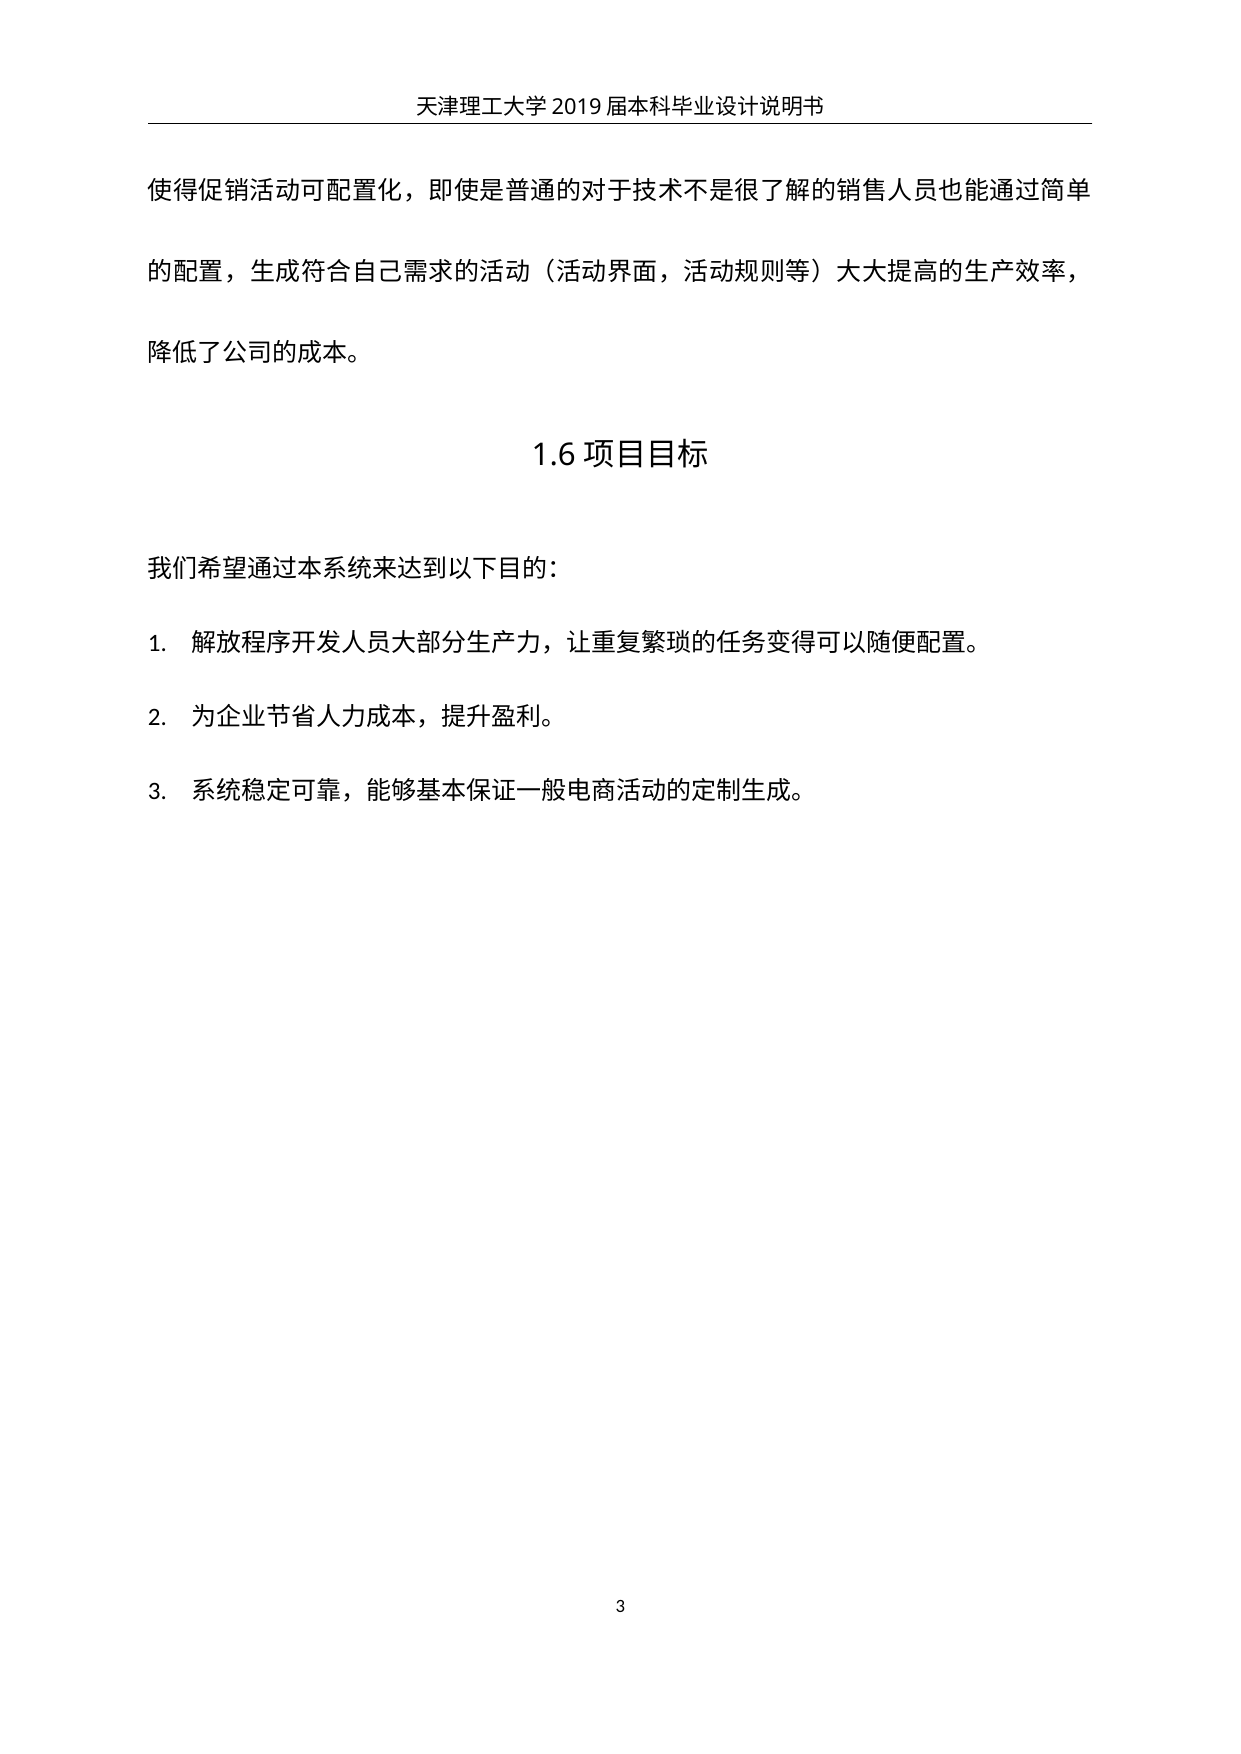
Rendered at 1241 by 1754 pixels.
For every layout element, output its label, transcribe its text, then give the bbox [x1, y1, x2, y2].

text 我们希望通过本系统来达到以下目的： [148, 534, 1092, 599]
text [148, 156, 1092, 383]
list 为企业节省人力成本，提升盈利。 [148, 682, 1092, 747]
subtitle 1.6 项目目标 [148, 419, 1092, 484]
list 系统稳定可靠，能够基本保证一般电商活动的定制生成。 [148, 756, 1092, 821]
list 解放程序开发人员大部分生产力，让重复繁琐的任务变得可以随便配置。 [148, 608, 1092, 673]
